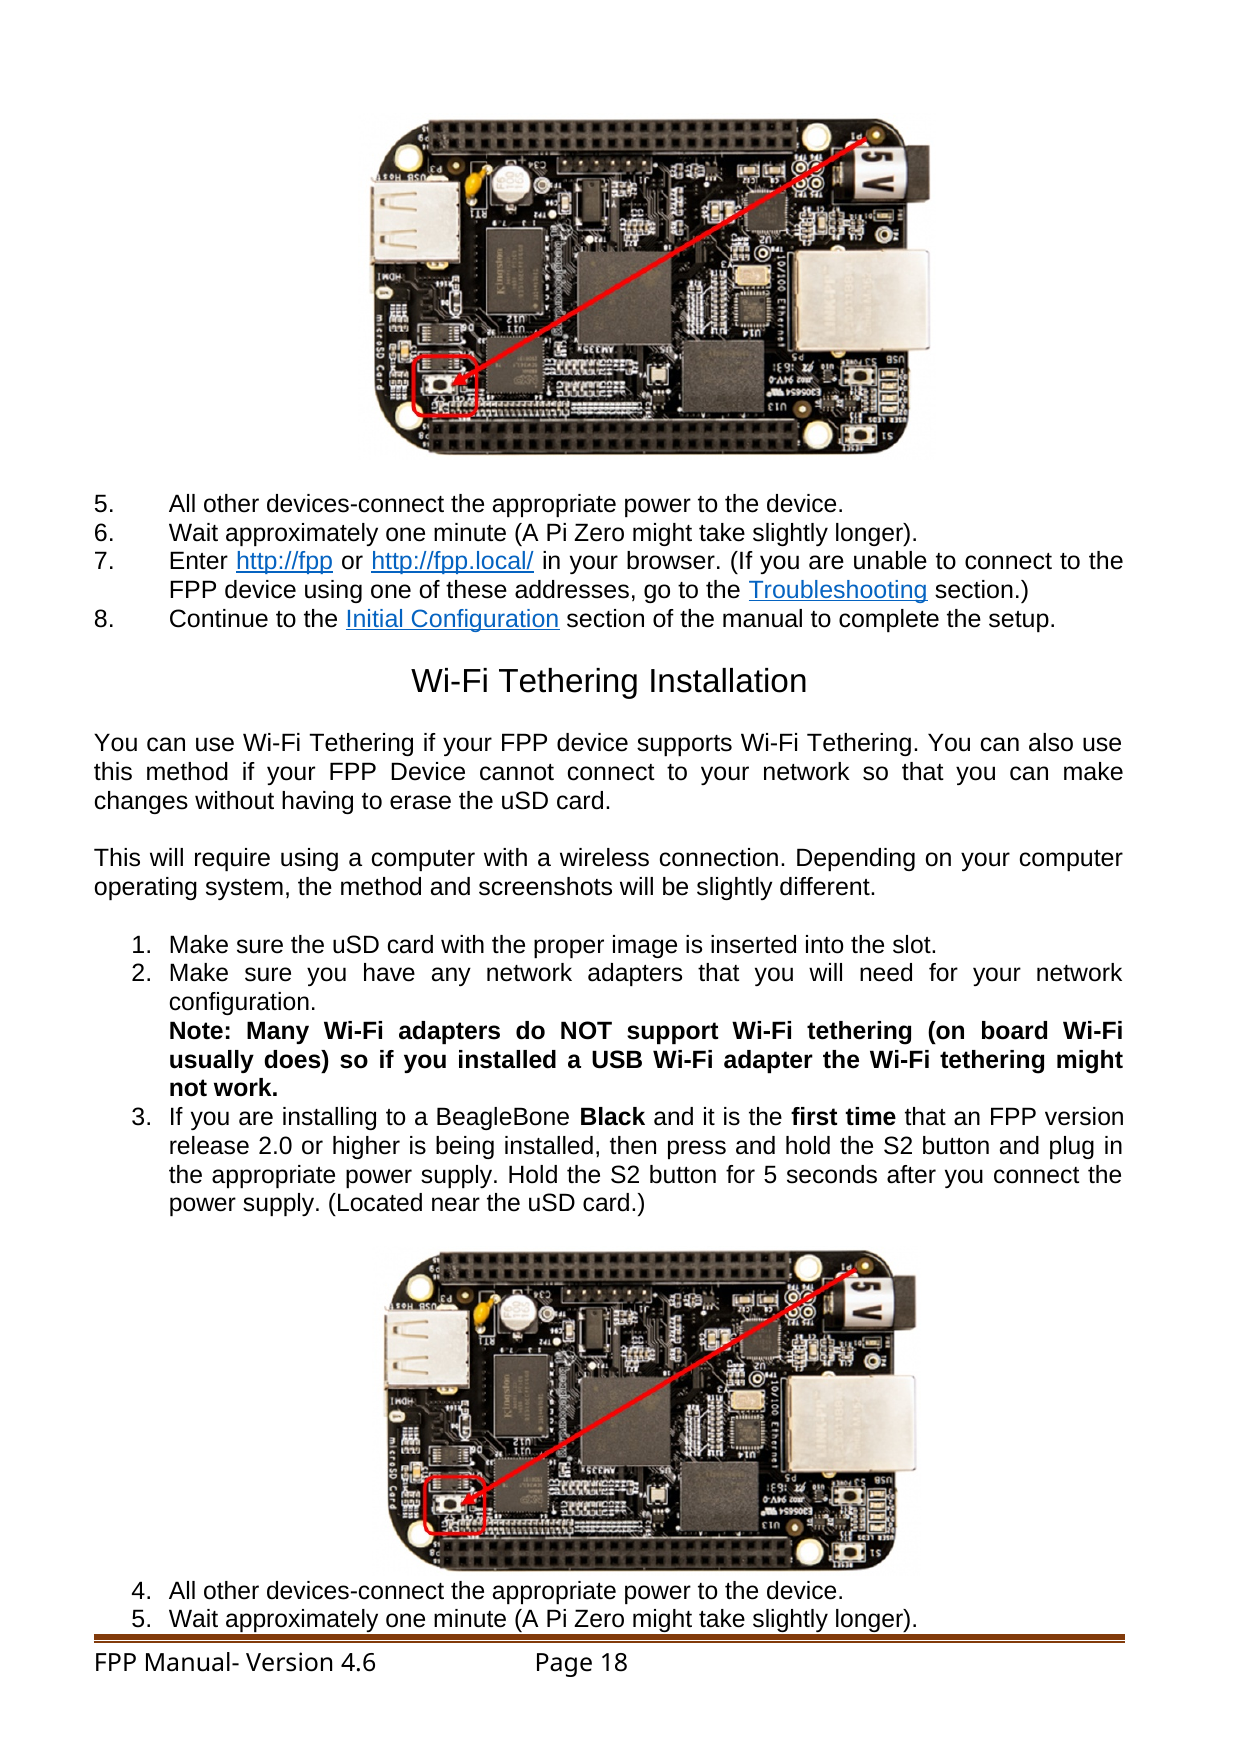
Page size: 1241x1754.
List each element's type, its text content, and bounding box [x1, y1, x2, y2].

list Wait approximately one minute (A Pi Zero might take slightly longer). [131, 1604, 1125, 1633]
text This will require using a computer with a wireless connection. Depending on your computer operating system, the method and screenshots will be slightly different. [94, 843, 1125, 901]
list Wait approximately one minute (A Pi Zero might take slightly longer). [94, 517, 1125, 546]
list Note: Many Wi-Fi adapters do NOT support Wi-Fi tethering (on board Wi-Fi usually does) so if you installed a USB Wi-Fi adapter the Wi-Fi tethering might not work. [169, 1016, 1125, 1102]
subtitle Wi-Fi Tethering Installation [94, 661, 1125, 700]
list Make sure the uSD card with the proper image is inserted into the slot. [131, 930, 1125, 958]
list Enter http://fpp or http://fpp.local/ in your browser. (If you are unable to connect to the FPP device using one of these addresses, go to the Troubleshooting section.) [94, 546, 1125, 604]
list Continue to the Initial Configuration section of the manual to complete the setup. [94, 604, 1125, 632]
list All other devices-connect the appropriate power to the device. [94, 489, 1125, 517]
picture [372, 1246, 922, 1576]
list All other devices-connect the appropriate power to the device. [131, 1576, 1125, 1604]
list Make sure you have any network adapters that you will need for your network configuration. [131, 958, 1125, 1016]
list If you are installing to a BeagleBone Black and it is the first time that an FPP version release 2.0 or higher is being installed, then press and hold the S2 button and plug in the appropriate power supply. Hold the S2 button for 5 seconds after you connect the power supply. (Located near the uSD card.) [131, 1102, 1125, 1217]
picture [358, 113, 936, 460]
text You can use Wi-Fi Tethering if your FPP device supports Wi-Fi Tethering. You can also use this method if your FPP Device cannot connect to your network so that you can make changes without having to erase the uSD card. [94, 728, 1125, 815]
